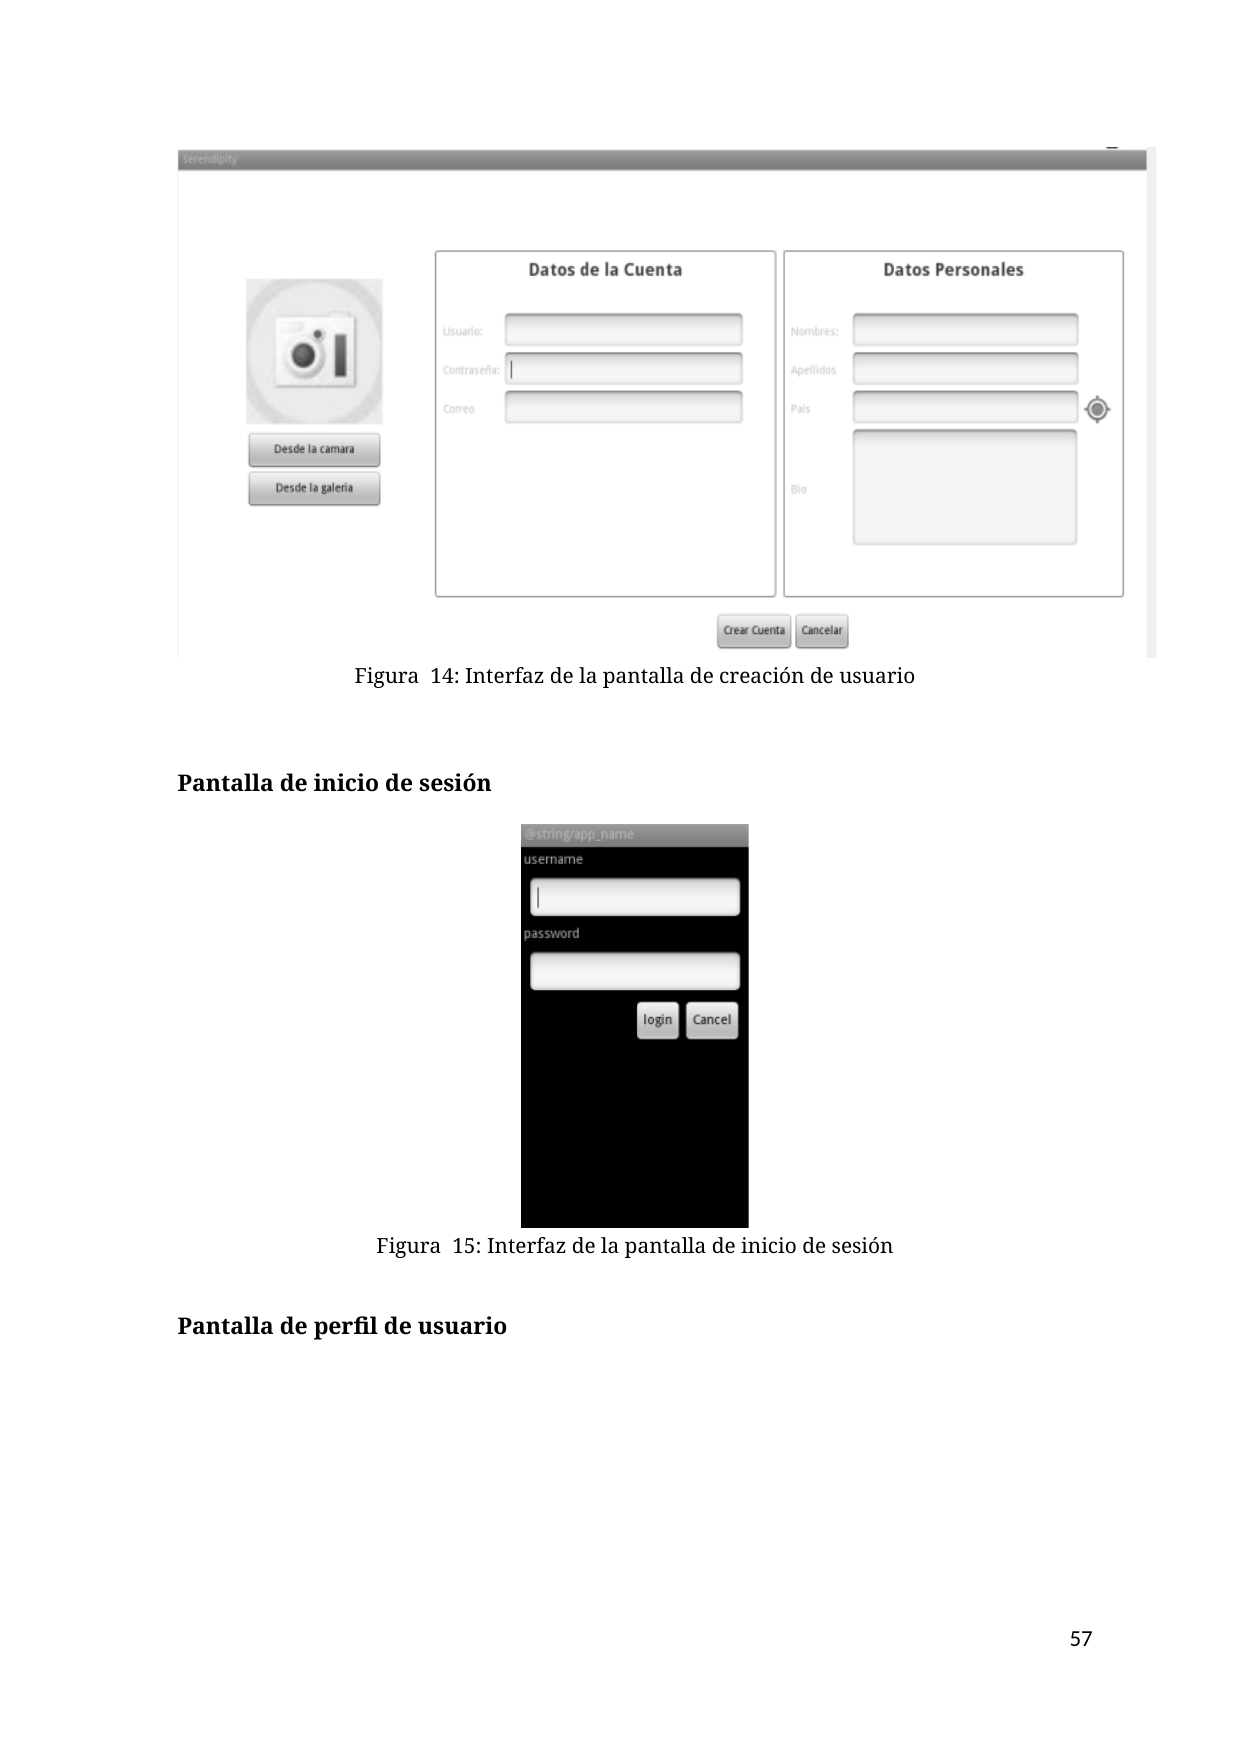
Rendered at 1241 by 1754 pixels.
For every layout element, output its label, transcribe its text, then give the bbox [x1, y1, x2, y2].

picture [521, 824, 749, 1228]
text Pantalla de perfil de usuario [177, 1310, 1092, 1341]
text Pantalla de inicio de sesión [177, 767, 1092, 798]
picture [177, 147, 1157, 658]
text Figura 15: Interfaz de la pantalla de inicio de sesión [177, 1231, 1092, 1260]
text Figura 14: Interfaz de la pantalla de creación de usuario [177, 661, 1092, 690]
